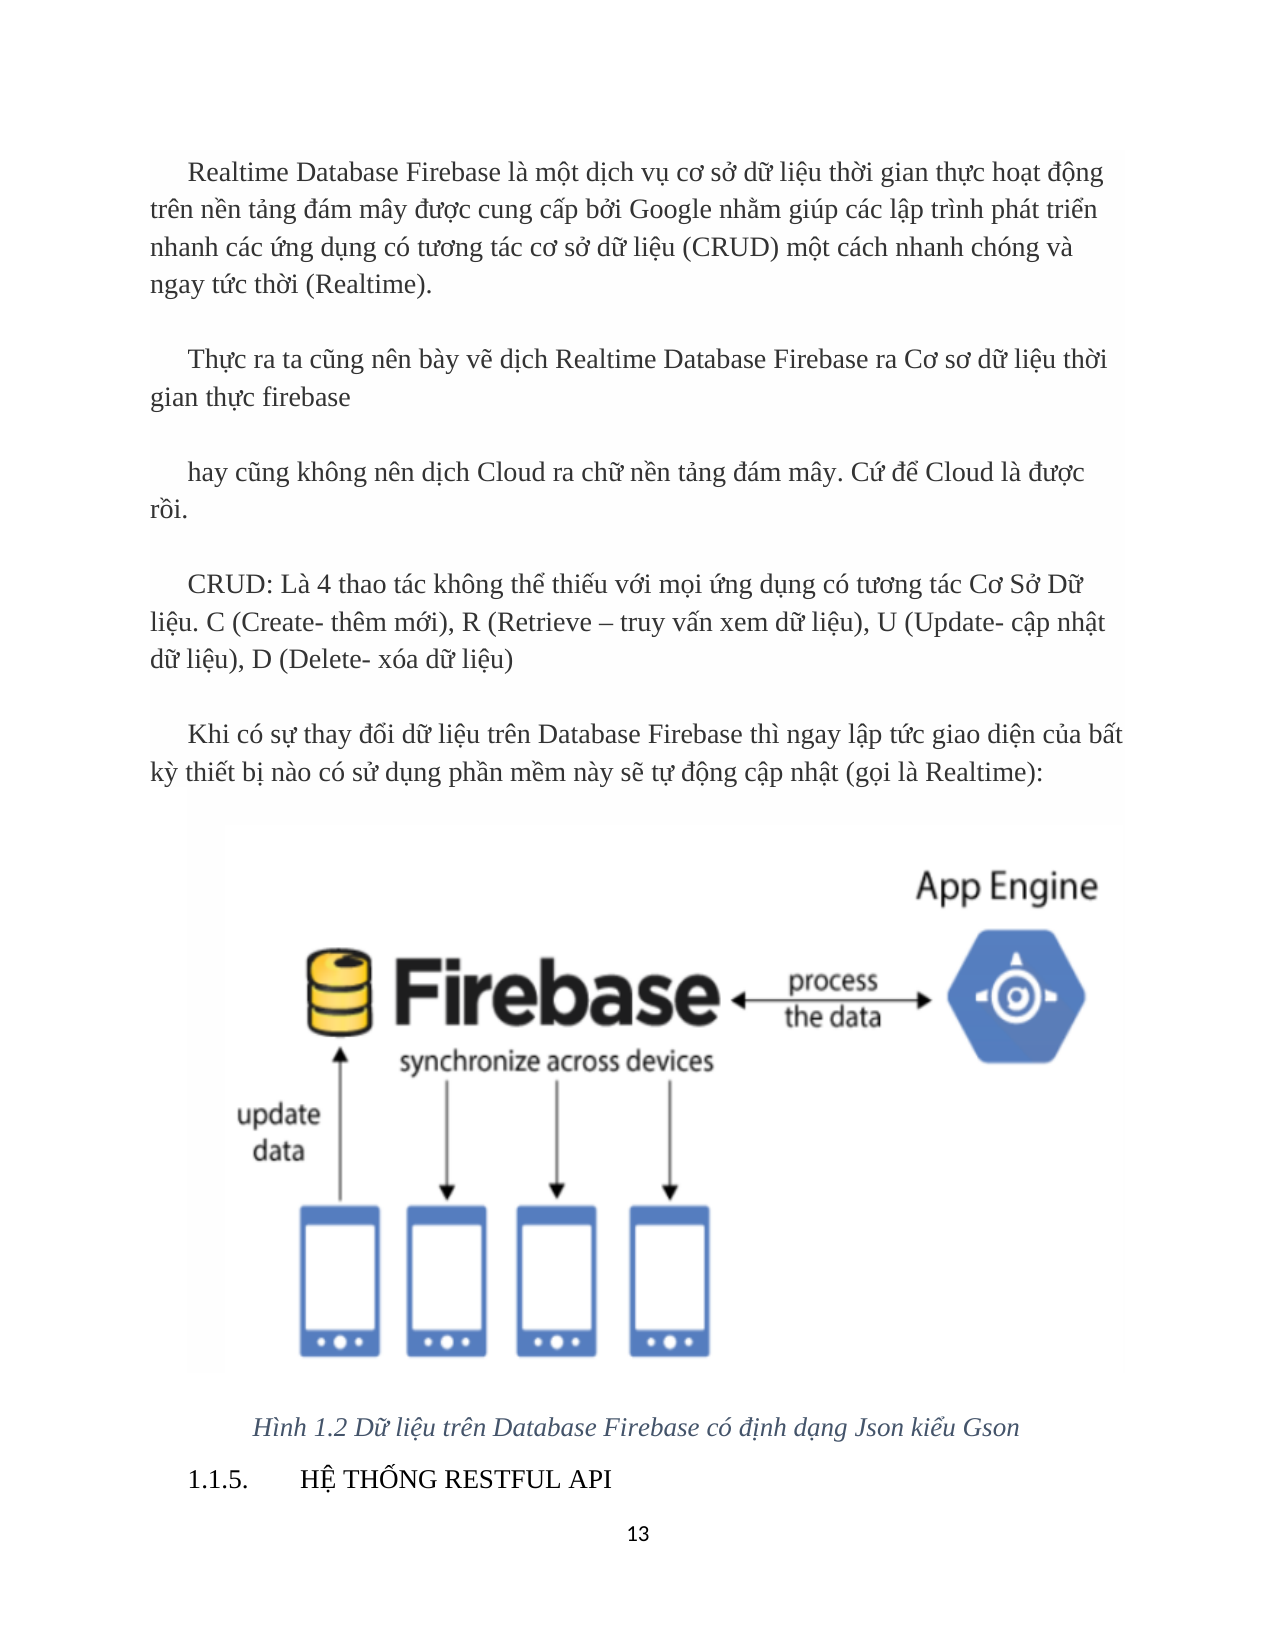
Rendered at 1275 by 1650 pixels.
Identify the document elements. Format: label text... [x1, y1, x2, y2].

picture [225, 825, 1124, 1374]
text CRUD: Là 4 thao tác không thể thiếu với mọi ứng dụng có tương tác Cơ Sở Dữ liệu. C (Create- thêm mới), R (Retrieve – truy vấn xem dữ liệu), U (Update- cập nhật dữ liệu), D (Delete- xóa dữ liệu) [150, 562, 1125, 675]
text Khi có sự thay đổi dữ liệu trên Database Firebase thì ngay lập tức giao diện của bất kỳ thiết bị nào có sử dụng phần mềm này sẽ tự động cập nhật (gọi là Realtime): [150, 712, 1125, 787]
text Hình 1.2 Dữ liệu trên Database Firebase có định dạng Json kiểu Gson [150, 1411, 1125, 1442]
text hay cũng không nên dịch Cloud ra chữ nền tảng đám mây. Cứ để Cloud là được rồi. [150, 450, 1125, 525]
text Thực ra ta cũng nên bày vẽ dịch Realtime Database Firebase ra Cơ sơ dữ liệu thời gian thực firebase [150, 337, 1125, 412]
list HỆ THỐNG RESTFUL API [187, 1463, 1125, 1494]
text Realtime Database Firebase là một dịch vụ cơ sở dữ liệu thời gian thực hoạt động trên nền tảng đám mây được cung cấp bởi Google nhằm giúp các lập trình phát triển nhanh các ứng dụng có tương tác cơ sở dữ liệu (CRUD) một cách nhanh chóng và ngay tức thời (Realtime). [150, 150, 1125, 300]
